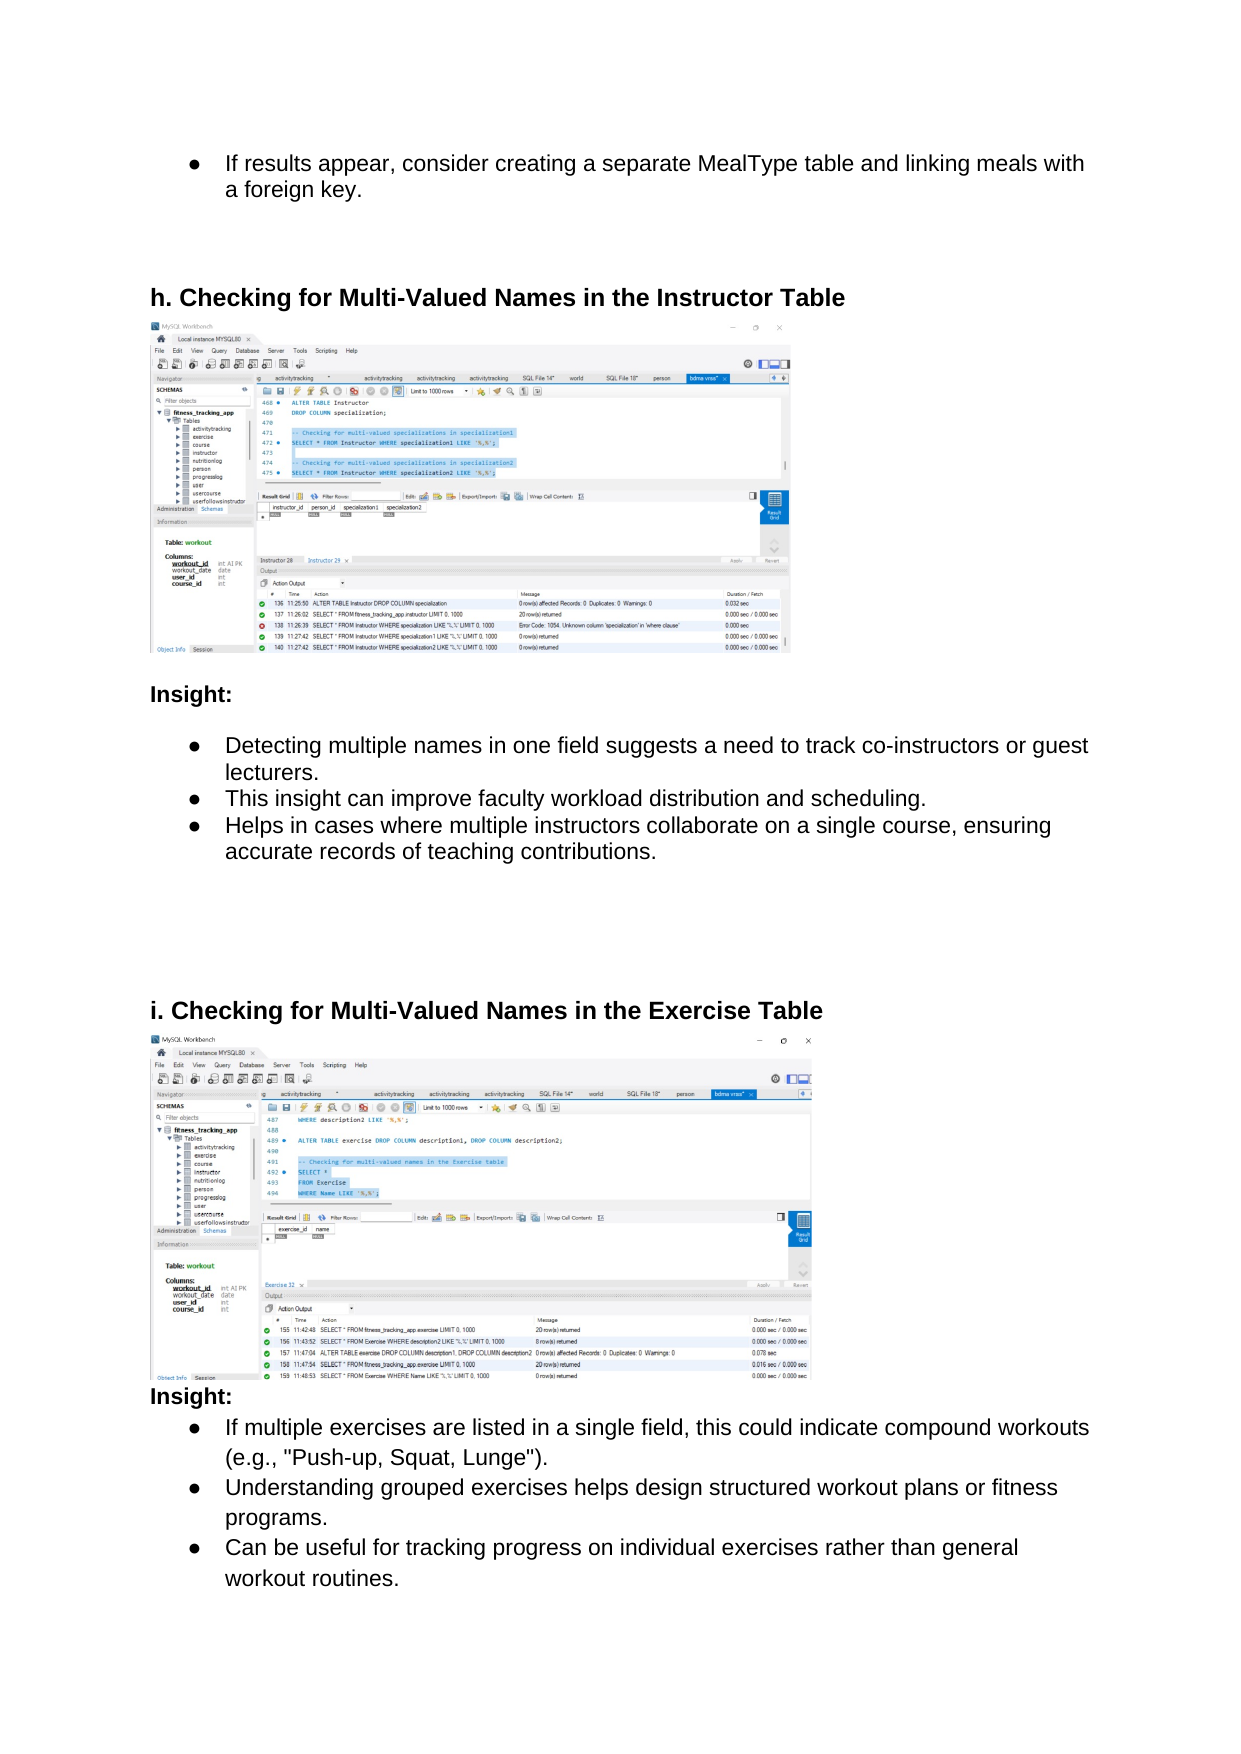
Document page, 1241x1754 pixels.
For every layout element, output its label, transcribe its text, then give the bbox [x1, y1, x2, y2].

subtitle h. Checking for Multi-Valued Names in the Instructor Table [150, 283, 1090, 312]
picture [150, 1033, 812, 1380]
picture [150, 320, 791, 653]
list Detecting multiple names in one field suggests a need to track co-instructors or guest lecturers. [187, 732, 1090, 785]
text Insight: [150, 681, 1090, 707]
text Insight: [150, 1383, 1090, 1410]
list This insight can improve faculty workload distribution and scheduling. [187, 785, 1090, 812]
subtitle i. Checking for Multi-Valued Names in the Exercise Table [150, 996, 1090, 1025]
list Helps in cases where multiple instructors collaborate on a single course, ensuring accurate records of teaching contributions. [187, 812, 1090, 864]
list Understanding grouped exercises helps design structured workout plans or fitness programs. [187, 1474, 1090, 1531]
list If multiple exercises are listed in a single field, this could indicate compound workouts (e.g., "Push-up, Squat, Lunge"). [187, 1413, 1090, 1470]
list If results appear, consider creating a separate MealType table and linking meals with a foreign key. [187, 150, 1090, 203]
list Can be useful for tracking progress on individual exercises rather than general workout routines. [187, 1534, 1090, 1591]
